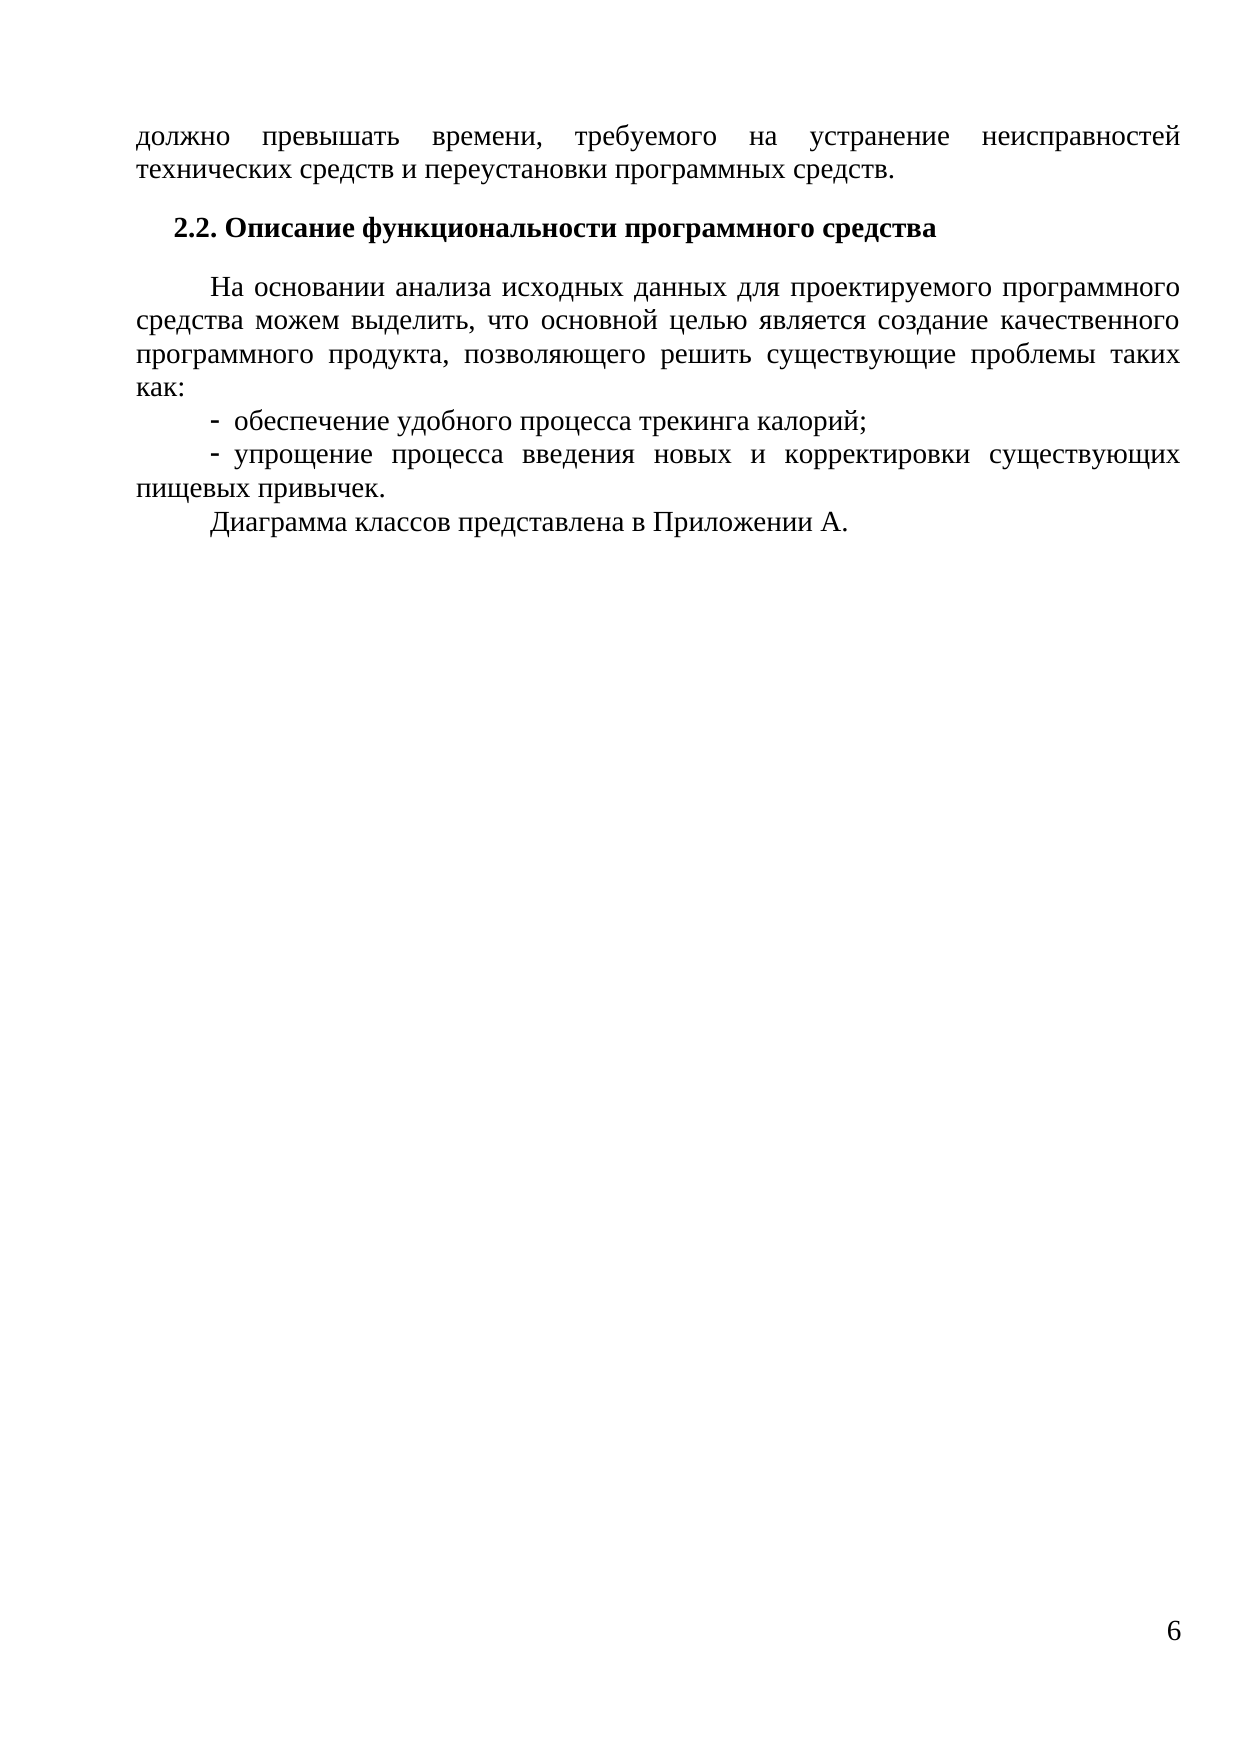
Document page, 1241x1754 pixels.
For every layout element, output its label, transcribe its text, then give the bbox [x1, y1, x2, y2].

subtitle Описание функциональности программного средства [173, 210, 1181, 244]
text На основании анализа исходных данных для проектируемого программного средства можем выделить, что основной целью является создание качественного программного продукта, позволяющего решить существующие проблемы таких как: [136, 269, 1181, 403]
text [136, 118, 1181, 185]
text Диаграмма классов представлена в Приложении А. [136, 504, 1181, 537]
list обеспечение удобного процесса трекинга калорий; [136, 403, 1181, 437]
list упрощение процесса введения новых и корректировки существующих пищевых привычек. [136, 437, 1181, 504]
